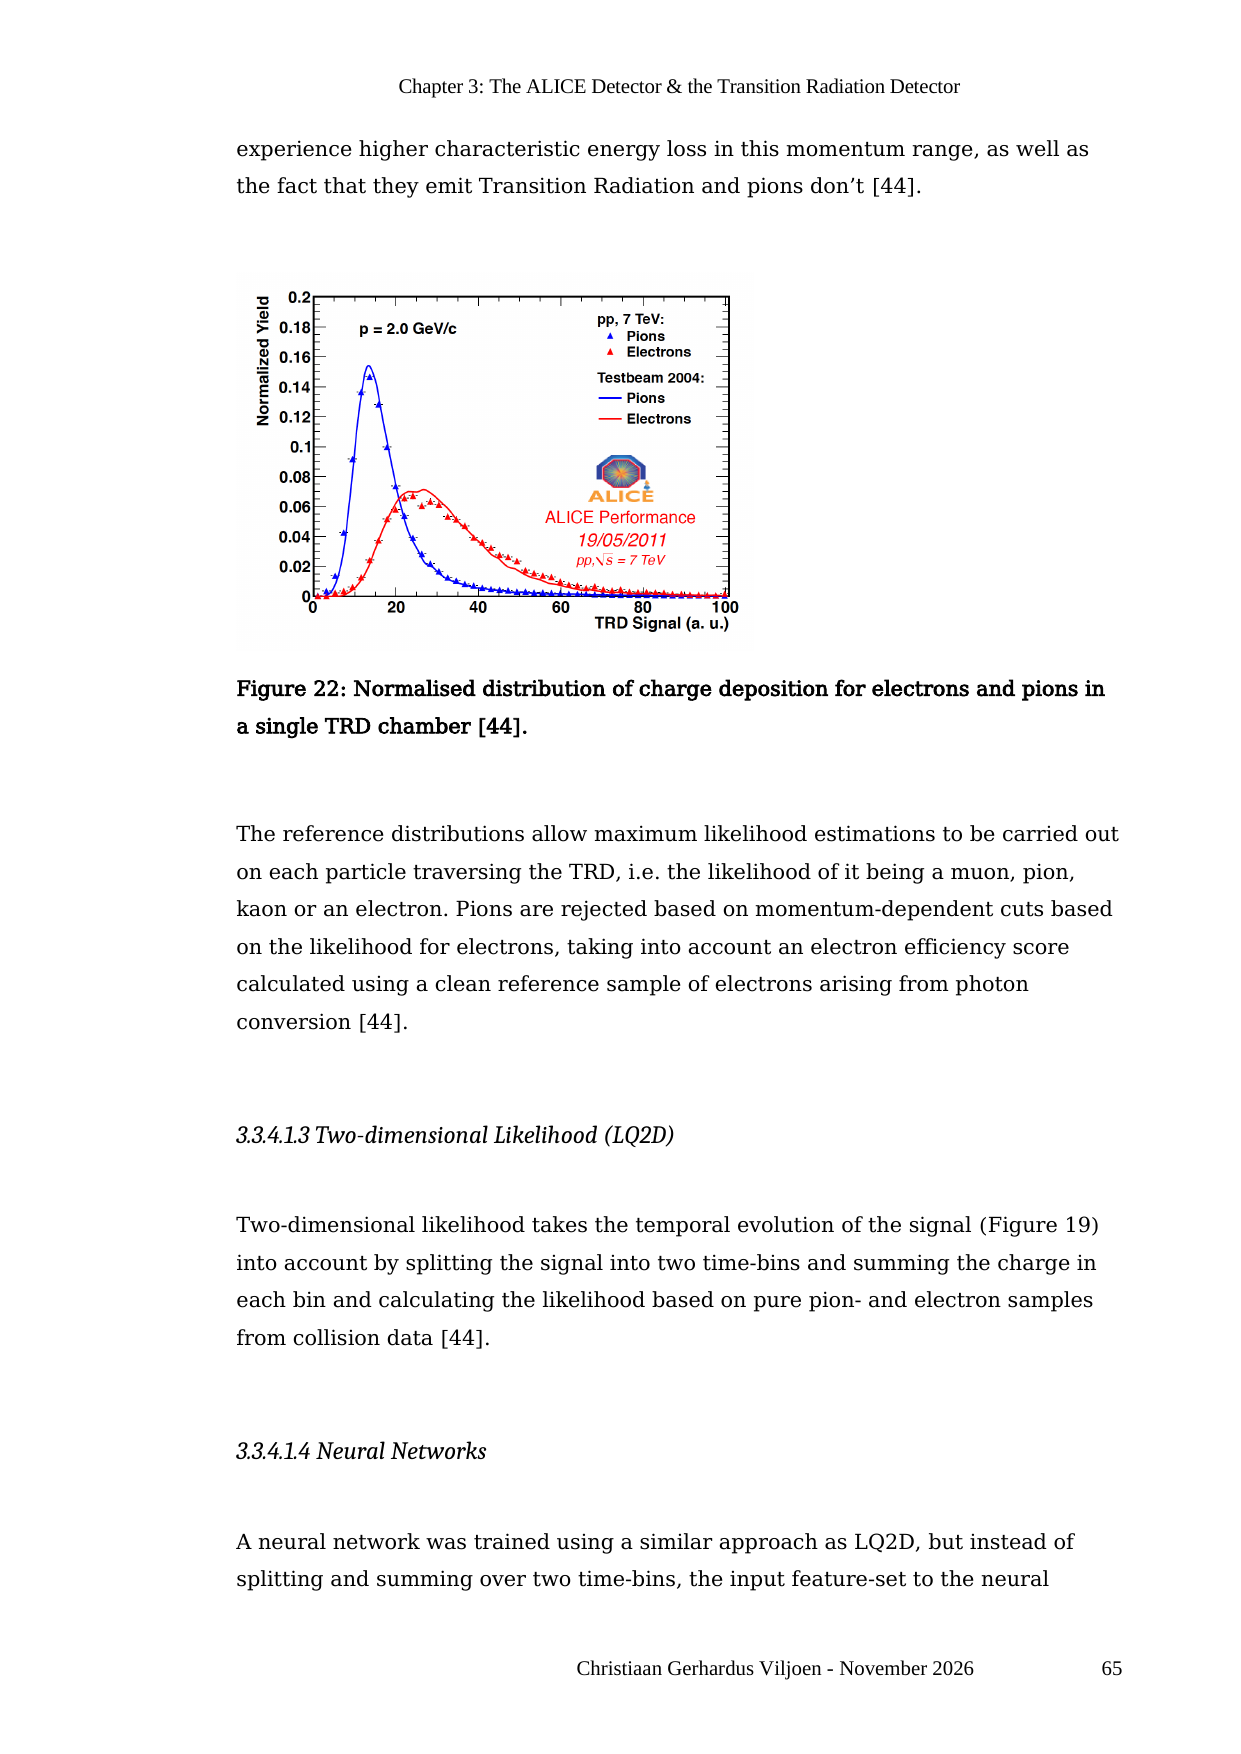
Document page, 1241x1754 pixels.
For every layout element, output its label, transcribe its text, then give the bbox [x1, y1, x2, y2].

subtitle Neural Networks [236, 1437, 1122, 1466]
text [236, 135, 1122, 198]
text Two-dimensional likelihood takes the temporal evolution of the signal (Figure 20) into account by splitting the signal into two time-bins and summing the charge in each bin and calculating the likelihood based on pure pion- and electron samples from collision data . [236, 1212, 1122, 1350]
text The reference distributions allow maximum likelihood estimations to be carried out on each particle traversing the TRD, i.e. the likelihood of it being a muon, pion, kaon or an electron. Pions are rejected based on momentum-dependent cuts based on the likelihood for electrons, taking into account an electron efficiency score calculated using a clean reference sample of electrons arising from photon conversion . [236, 821, 1122, 1033]
picture [236, 272, 755, 651]
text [236, 1528, 1122, 1591]
subtitle Two-dimensional Likelihood (LQ2D) [236, 1121, 1122, 1150]
text Figure 23: Normalised distribution of charge deposition for electrons and pions in a single TRD chamber . [236, 675, 1122, 738]
